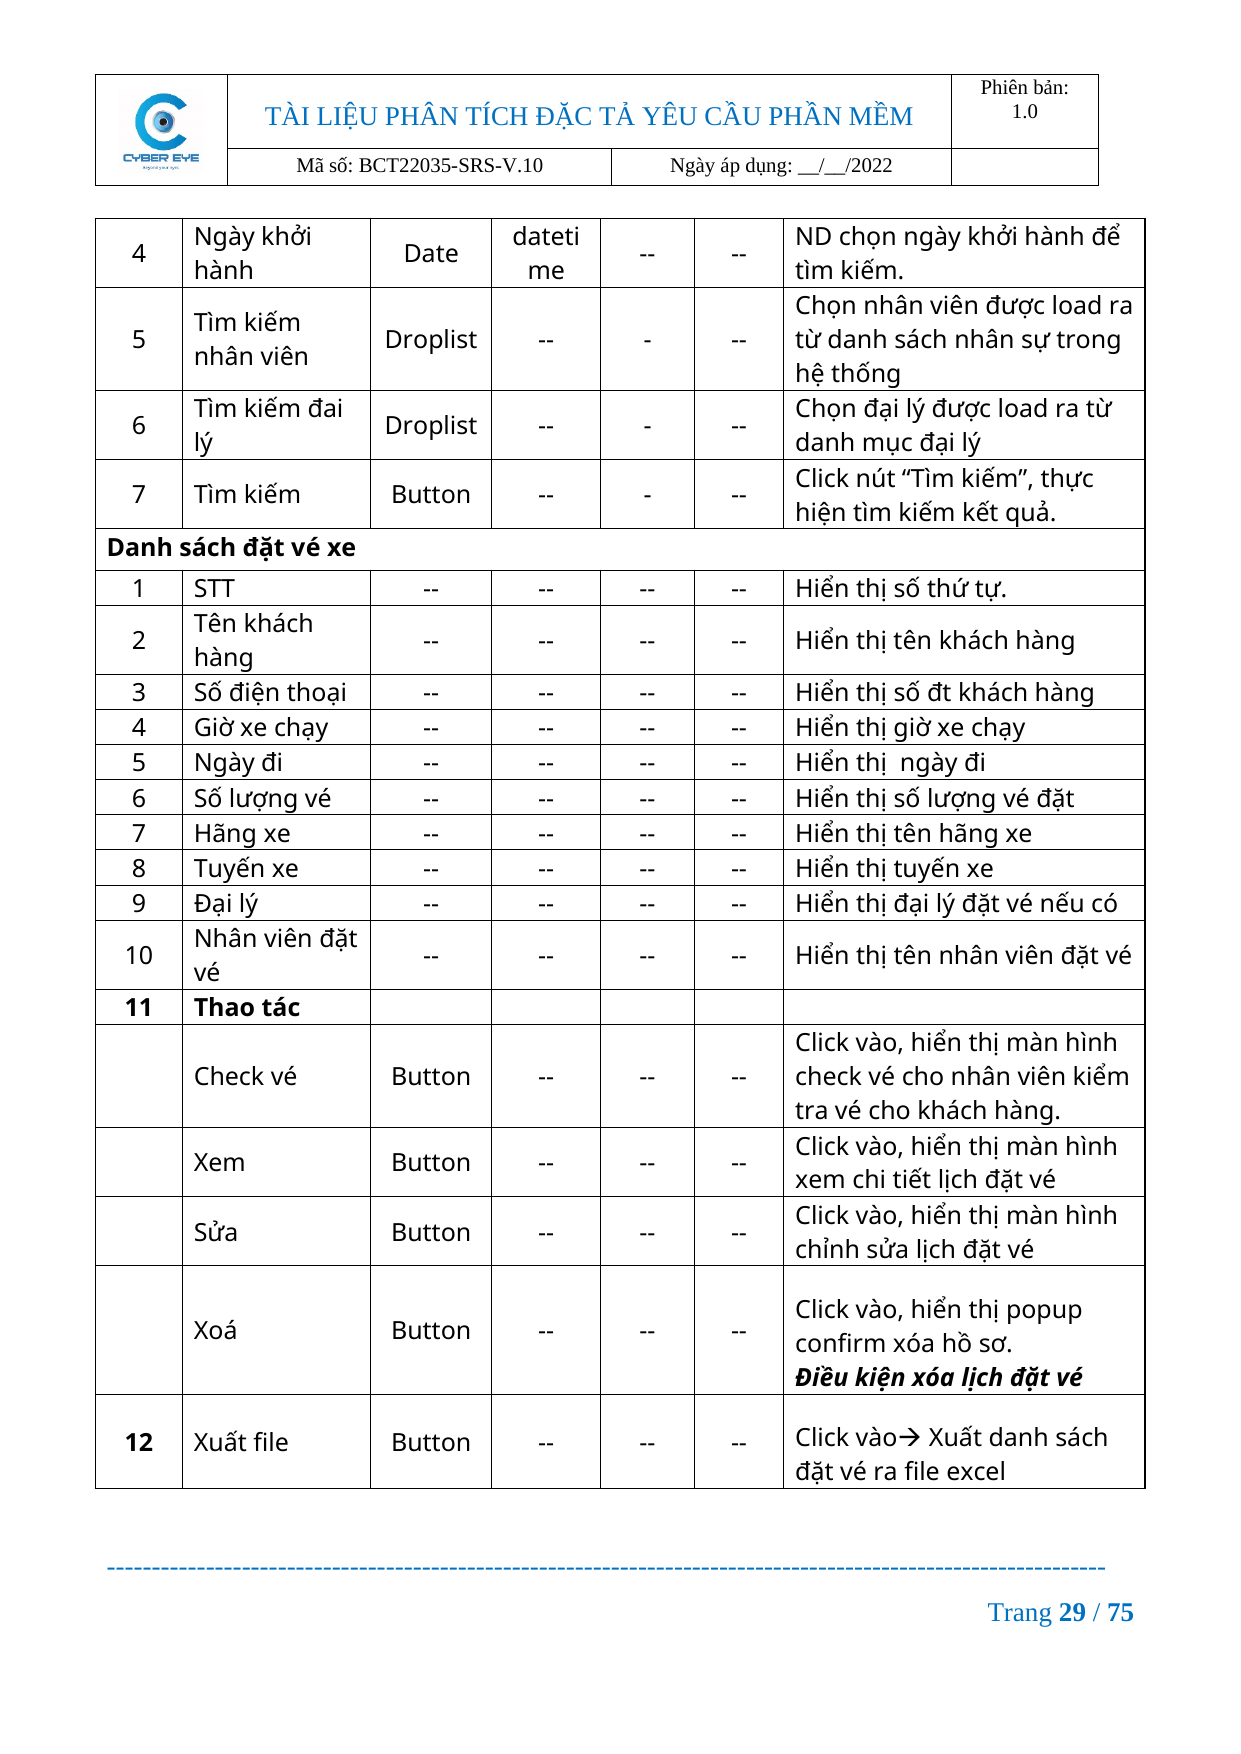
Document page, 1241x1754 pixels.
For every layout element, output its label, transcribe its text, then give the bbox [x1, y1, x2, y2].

table_cell -- [492, 815, 600, 849]
table_cell Xem [183, 1128, 370, 1196]
table_cell -- [601, 1395, 694, 1488]
table_cell -- [601, 219, 694, 287]
table_cell Click vào, hiển thị màn hình chỉnh sửa lịch đặt vé [784, 1197, 1144, 1265]
table_cell [96, 1128, 182, 1196]
table_cell Hiển thị số thứ tự. [784, 571, 1144, 605]
table_cell Hiển thị số đt khách hàng [784, 675, 1144, 709]
table_cell [492, 990, 600, 1024]
table_cell 4 [96, 710, 182, 744]
table_cell [601, 990, 694, 1024]
table_cell Tên khách hàng [183, 606, 370, 674]
table_cell 7 [96, 815, 182, 849]
table_cell -- [601, 1266, 694, 1394]
table_cell Click vào, hiển thị màn hình check vé cho nhân viên kiểm tra vé cho khách hàng. [784, 1025, 1144, 1127]
table_cell [96, 1266, 182, 1394]
table_cell -- [601, 921, 694, 989]
table_cell -- [695, 710, 783, 744]
table_cell -- [601, 1128, 694, 1196]
table_cell -- [695, 886, 783, 919]
table_cell 6 [96, 780, 182, 814]
table_cell Hiển thị tên khách hàng [784, 606, 1144, 674]
table_cell -- [601, 745, 694, 779]
table_cell [784, 990, 1144, 1024]
table_cell -- [371, 710, 491, 744]
table_cell -- [601, 675, 694, 709]
table_cell Hiển thị tuyến xe [784, 850, 1144, 884]
table_cell Hiển thị tên nhân viên đặt vé [784, 921, 1144, 989]
table_cell -- [601, 886, 694, 919]
table_cell -- [492, 571, 600, 605]
table_cell -- [695, 850, 783, 884]
table_cell -- [695, 745, 783, 779]
table_cell 3 [96, 675, 182, 709]
table_cell 4 [96, 219, 182, 287]
table_cell -- [601, 1025, 694, 1127]
table_cell -- [492, 921, 600, 989]
table_cell -- [371, 921, 491, 989]
table_cell Hiển thị đại lý đặt vé nếu có [784, 886, 1144, 919]
table_cell Chọn nhân viên được load ra từ danh sách nhân sự trong hệ thống [784, 288, 1144, 390]
table_cell Ngày khởi hành [183, 219, 370, 287]
table_cell Click vào, hiển thị popup confirm xóa hồ sơ. Điều kiện xóa lịch đặt vé [784, 1266, 1144, 1394]
table_cell Button [371, 1128, 491, 1196]
table_cell -- [492, 606, 600, 674]
table_cell -- [695, 571, 783, 605]
table_cell Button [371, 1197, 491, 1265]
table_cell Hiển thị tên hãng xe [784, 815, 1144, 849]
table_cell -- [492, 1025, 600, 1127]
table_cell Chọn đại lý được load ra từ danh mục đại lý [784, 391, 1144, 459]
table_cell Danh sách đặt vé xe [96, 529, 1144, 569]
table_cell -- [371, 675, 491, 709]
table_cell -- [695, 1266, 783, 1394]
table_cell Đại lý [183, 886, 370, 919]
table_cell Giờ xe chạy [183, 710, 370, 744]
table_cell -- [371, 571, 491, 605]
table_cell -- [492, 1128, 600, 1196]
table_cell 1 [96, 571, 182, 605]
table_cell -- [371, 780, 491, 814]
table_cell 5 [96, 745, 182, 779]
table_cell 10 [96, 921, 182, 989]
table_cell STT [183, 571, 370, 605]
table_cell Xuất file [183, 1395, 370, 1488]
table_cell Hiển thị số lượng vé đặt [784, 780, 1144, 814]
table_cell -- [492, 1197, 600, 1265]
table_cell -- [492, 1266, 600, 1394]
table_cell -- [492, 391, 600, 459]
table_cell 9 [96, 886, 182, 919]
table_cell -- [695, 921, 783, 989]
table_cell -- [371, 745, 491, 779]
table_cell Tìm kiếm [183, 460, 370, 528]
table_cell -- [695, 815, 783, 849]
picture [118, 89, 204, 173]
table_cell 8 [96, 850, 182, 884]
table_cell -- [371, 850, 491, 884]
table_cell 7 [96, 460, 182, 528]
table_cell -- [695, 1395, 783, 1488]
table_cell [96, 1025, 182, 1127]
table_cell -- [492, 1395, 600, 1488]
table_cell 6 [96, 391, 182, 459]
table_cell Droplist [371, 288, 491, 390]
table_cell -- [695, 391, 783, 459]
table_cell Button [371, 1266, 491, 1394]
table_cell -- [371, 606, 491, 674]
table_cell 2 [96, 606, 182, 674]
table_cell -- [695, 1128, 783, 1196]
table_cell Xoá [183, 1266, 370, 1394]
table_cell [695, 990, 783, 1024]
table_cell -- [492, 288, 600, 390]
table_cell -- [601, 606, 694, 674]
table_cell Click vào, hiển thị màn hình xem chi tiết lịch đặt vé [784, 1128, 1144, 1196]
table_cell Số điện thoại [183, 675, 370, 709]
table_cell 5 [96, 288, 182, 390]
table_cell Button [371, 460, 491, 528]
table_cell -- [492, 745, 600, 779]
table_cell 11 [96, 990, 182, 1024]
table_cell -- [695, 606, 783, 674]
table_cell -- [371, 886, 491, 919]
table_cell Click nút “Tìm kiếm”, thực hiện tìm kiếm kết quả. [784, 460, 1144, 528]
table_cell -- [492, 675, 600, 709]
table_cell -- [695, 1197, 783, 1265]
table_cell -- [492, 886, 600, 919]
table_cell -- [695, 1025, 783, 1127]
table_cell -- [601, 815, 694, 849]
table_cell -- [492, 850, 600, 884]
table_cell ND chọn ngày khởi hành để tìm kiếm. [784, 219, 1144, 287]
table_cell Thao tác [183, 990, 370, 1024]
table_cell -- [492, 460, 600, 528]
table_cell Sửa [183, 1197, 370, 1265]
table_cell Tìm kiếm nhân viên [183, 288, 370, 390]
table_cell Check vé [183, 1025, 370, 1127]
table_cell Button [371, 1395, 491, 1488]
table_cell - [601, 391, 694, 459]
table_cell -- [492, 710, 600, 744]
table_cell -- [695, 219, 783, 287]
table_cell Button [371, 1025, 491, 1127]
table_cell -- [601, 1197, 694, 1265]
table_cell Click vào Xuất danh sách đặt vé ra file excel [784, 1395, 1144, 1488]
table_cell - [601, 460, 694, 528]
table_cell Droplist [371, 391, 491, 459]
table_cell -- [492, 780, 600, 814]
table_cell Ngày đi [183, 745, 370, 779]
table_cell [371, 990, 491, 1024]
table_cell -- [601, 710, 694, 744]
table_cell Hiển thị giờ xe chạy [784, 710, 1144, 744]
table_cell -- [695, 780, 783, 814]
table_cell Hãng xe [183, 815, 370, 849]
table_cell -- [601, 850, 694, 884]
table_cell Nhân viên đặt vé [183, 921, 370, 989]
table_cell -- [371, 815, 491, 849]
table_cell -- [695, 288, 783, 390]
table_cell -- [695, 460, 783, 528]
table_cell Date [371, 219, 491, 287]
table_cell -- [695, 675, 783, 709]
table_cell datetime [492, 219, 600, 287]
table_cell [96, 1197, 182, 1265]
table_cell - [601, 288, 694, 390]
table_cell 12 [96, 1395, 182, 1488]
table_cell Tìm kiếm đai lý [183, 391, 370, 459]
table_cell Tuyến xe [183, 850, 370, 884]
table_cell Số lượng vé [183, 780, 370, 814]
table_cell -- [601, 571, 694, 605]
table_cell Hiển thị ngày đi [784, 745, 1144, 779]
table_cell -- [601, 780, 694, 814]
